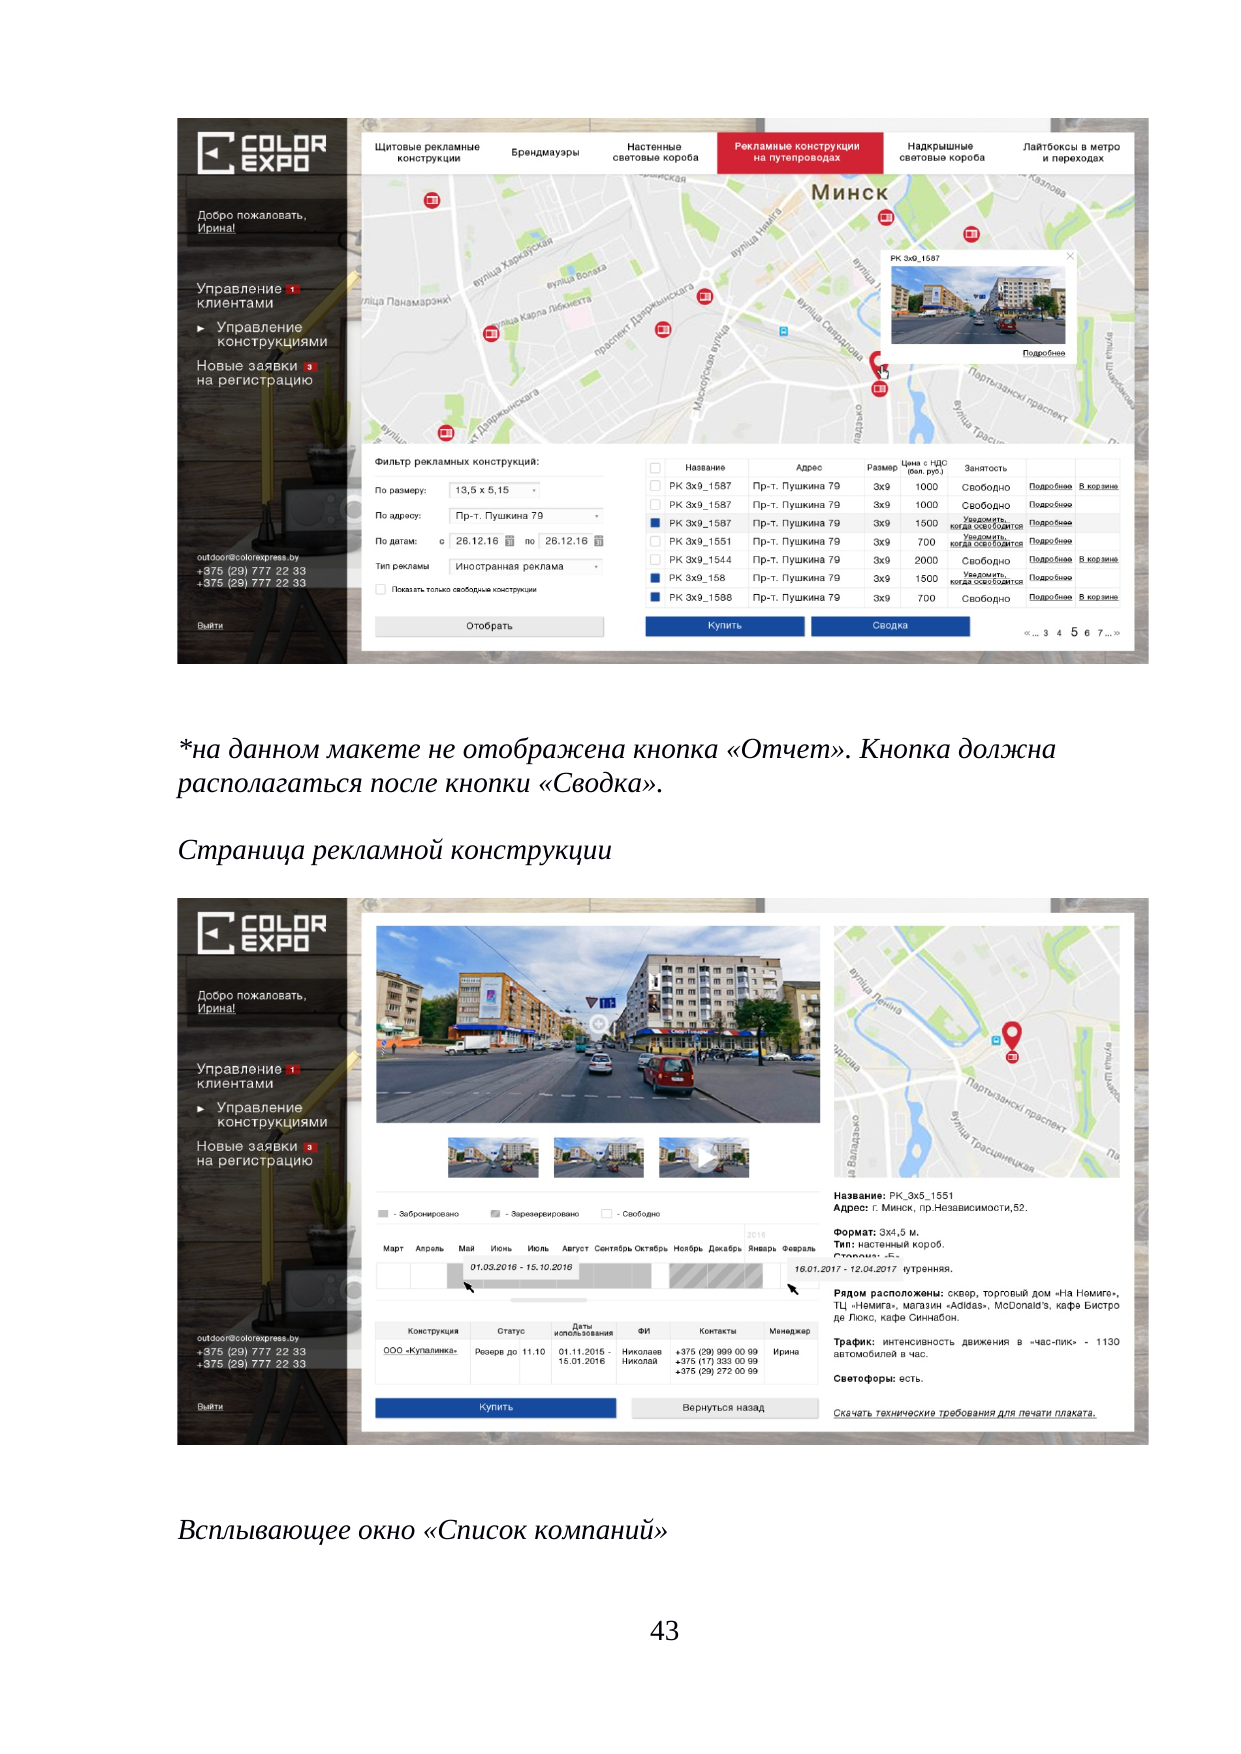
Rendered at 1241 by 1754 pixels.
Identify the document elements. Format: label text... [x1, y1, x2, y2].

picture [177, 898, 1149, 1445]
text *на данном макете не отображена кнопка «Отчет». Кнопка должна располагаться после кнопки «Сводка». [177, 731, 1152, 798]
picture [177, 118, 1149, 664]
text Всплывающее окно «Список компаний» [177, 1512, 1152, 1545]
text Страница рекламной конструкции [177, 832, 1152, 865]
